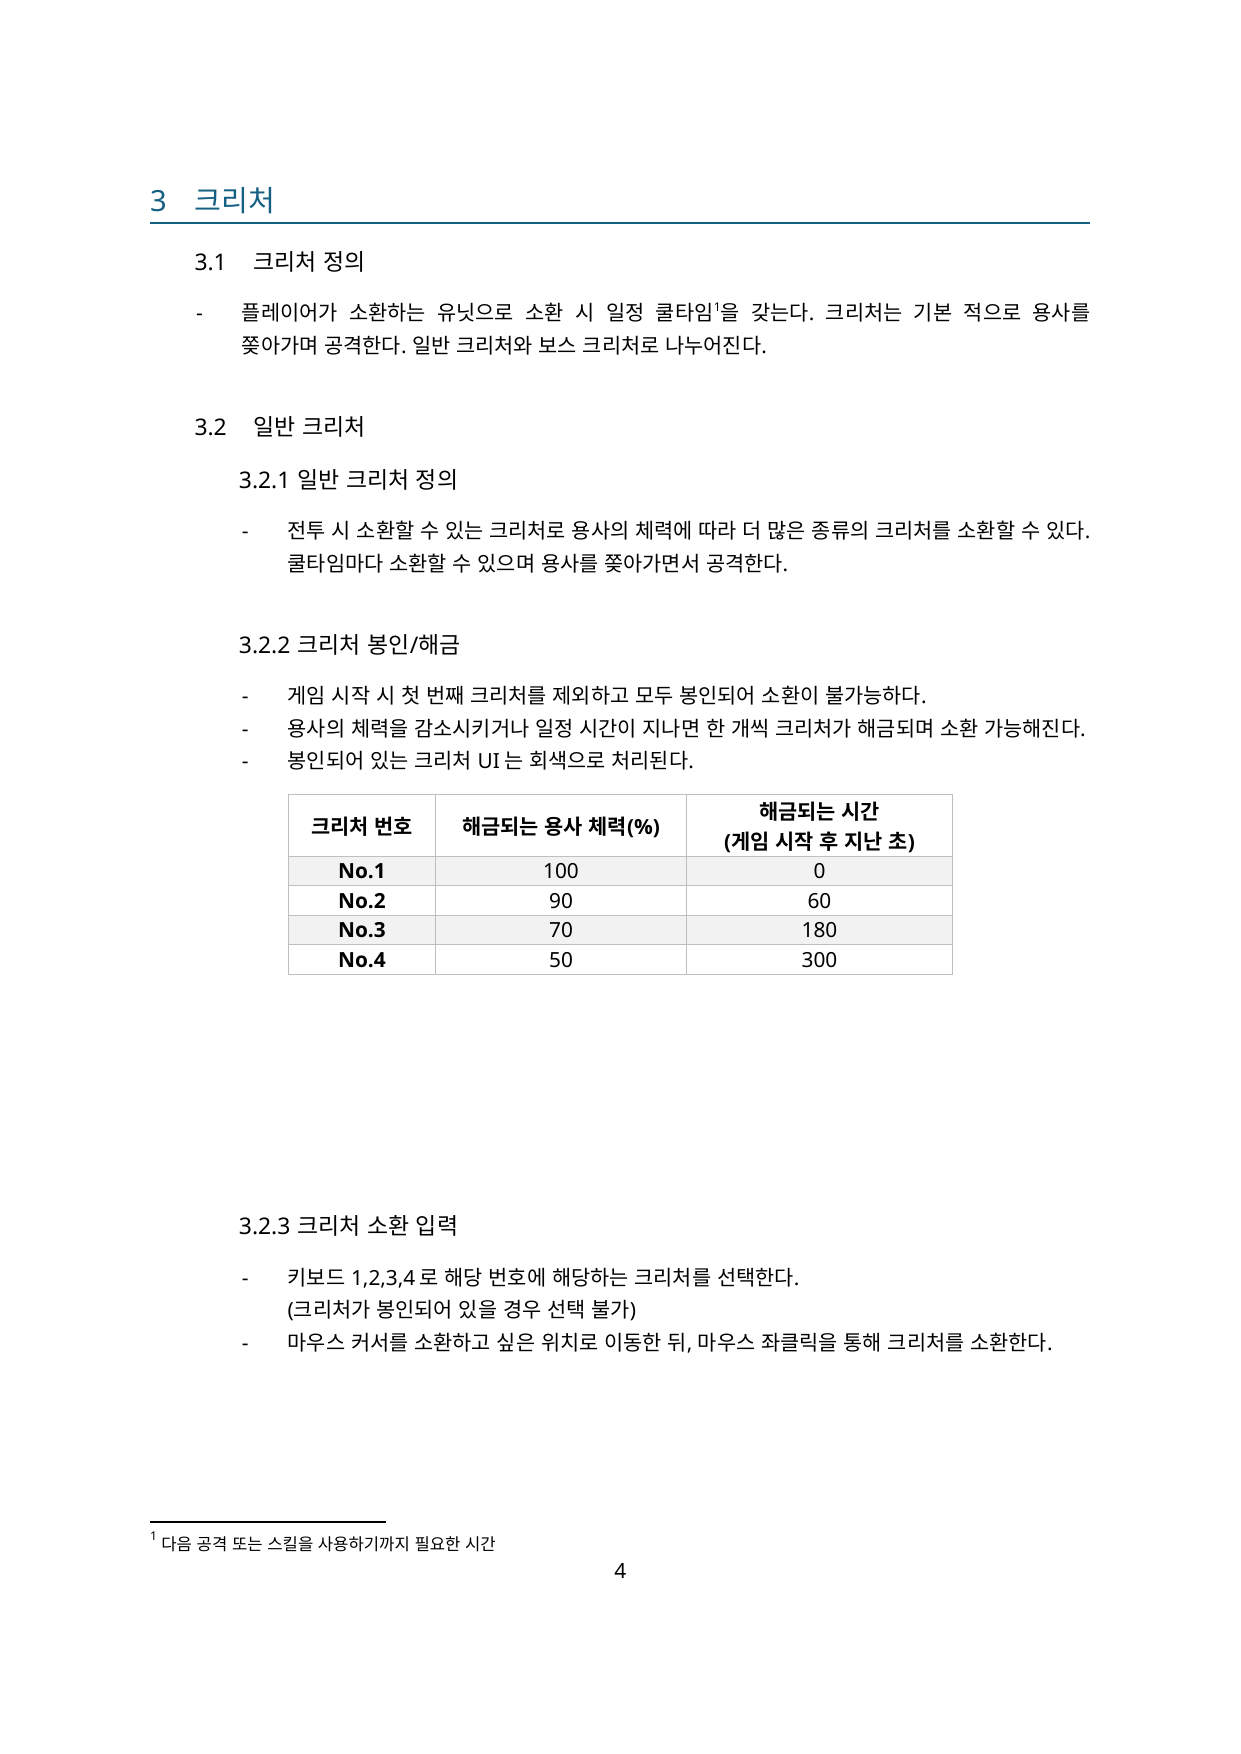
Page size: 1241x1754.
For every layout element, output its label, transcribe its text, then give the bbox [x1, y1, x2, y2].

table_cell 60 [687, 886, 952, 914]
text 크리처 봉인/해금 [239, 627, 1090, 660]
table_header 크리처 번호 [289, 795, 435, 856]
text 크리처 소환 입력 [239, 1208, 1090, 1242]
text 전투 시 소환할 수 있는 크리처로 용사의 체력에 따라 더 많은 종류의 크리처를 소환할 수 있다. 쿨타임마다 소환할 수 있으며 용사를 쫒아가면서 공격한다. [242, 514, 1090, 608]
table_cell No.4 [289, 945, 435, 973]
table_cell No.2 [289, 886, 435, 914]
table_cell 100 [436, 857, 686, 885]
text 봉인되어 있는 크리처 UI는 회색으로 처리된다. [242, 744, 1090, 775]
text 일반 크리처 [194, 409, 1090, 442]
table_header 해금되는 시간 (게임 시작 후 지난 초) [687, 795, 952, 856]
text 게임 시작 시 첫 번째 크리처를 제외하고 모두 봉인되어 소환이 불가능하다. [242, 679, 1090, 709]
table_cell 50 [436, 945, 686, 973]
table_cell No.1 [289, 857, 435, 885]
table_cell 180 [687, 916, 952, 944]
text 마우스 커서를 소환하고 싶은 위치로 이동한 뒤, 마우스 좌클릭을 통해 크리처를 소환한다. [242, 1326, 1090, 1357]
table_cell 300 [687, 945, 952, 973]
table_cell No.3 [289, 916, 435, 944]
text 플레이어가 소환하는 유닛으로 소환 시 일정 쿨타임을 갖는다. 크리처는 기본 적으로 용사를 쫒아가며 공격한다. 일반 크리처와 보스 크리처로 나누어진다. [196, 296, 1090, 390]
text 크리처 정의 [194, 244, 1090, 277]
table_cell 70 [436, 916, 686, 944]
text 키보드 1,2,3,4로 해당 번호에 해당하는 크리처를 선택한다. (크리처가 봉인되어 있을 경우 선택 불가) [242, 1261, 1090, 1324]
text 일반 크리처 정의 [239, 461, 1090, 495]
table_cell 0 [687, 857, 952, 885]
text 크리처 [150, 177, 1090, 222]
text 용사의 체력을 감소시키거나 일정 시간이 지나면 한 개씩 크리처가 해금되며 소환 가능해진다. [242, 712, 1090, 742]
table_header 해금되는 용사 체력(%) [436, 795, 686, 856]
table_cell 90 [436, 886, 686, 914]
